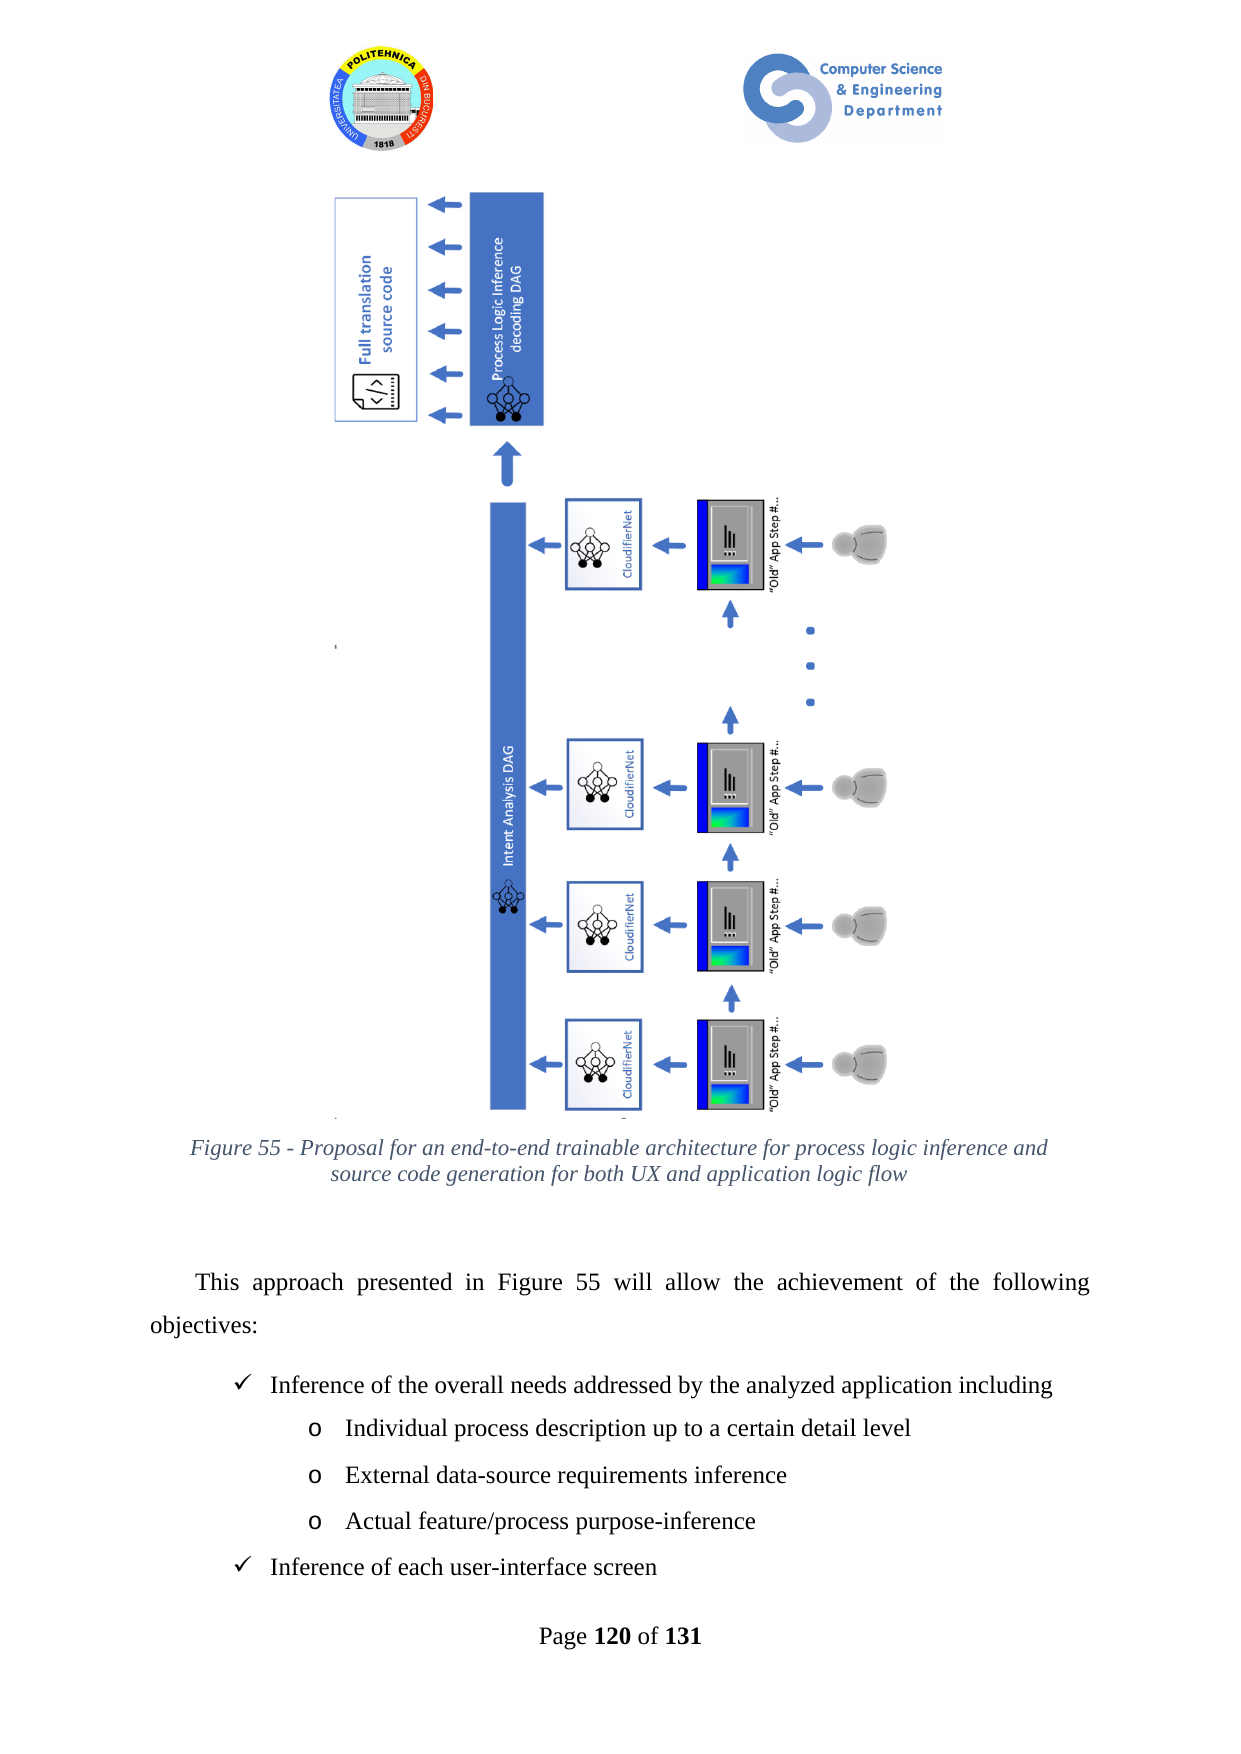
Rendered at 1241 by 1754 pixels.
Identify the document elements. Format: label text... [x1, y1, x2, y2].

picture [335, 181, 905, 1118]
list Individual process description up to a certain detail level [307, 1413, 1090, 1444]
list Actual feature/process purpose-inference [307, 1506, 1090, 1537]
list Inference of each user-interface screen [232, 1552, 1090, 1581]
table_header Figure 55 - Proposal for an end-to-end trainable architecture for process logic inference and source code generation for both UX and application logic flow [150, 179, 1090, 1208]
list Inference of the overall needs addressed by the analyzed application including [232, 1370, 1090, 1399]
text This approach presented in Figure 55 will allow the achievement of the following objectives: [150, 1267, 1090, 1339]
picture [742, 53, 946, 144]
picture [329, 46, 434, 151]
list External data-source requirements inference [307, 1460, 1090, 1491]
